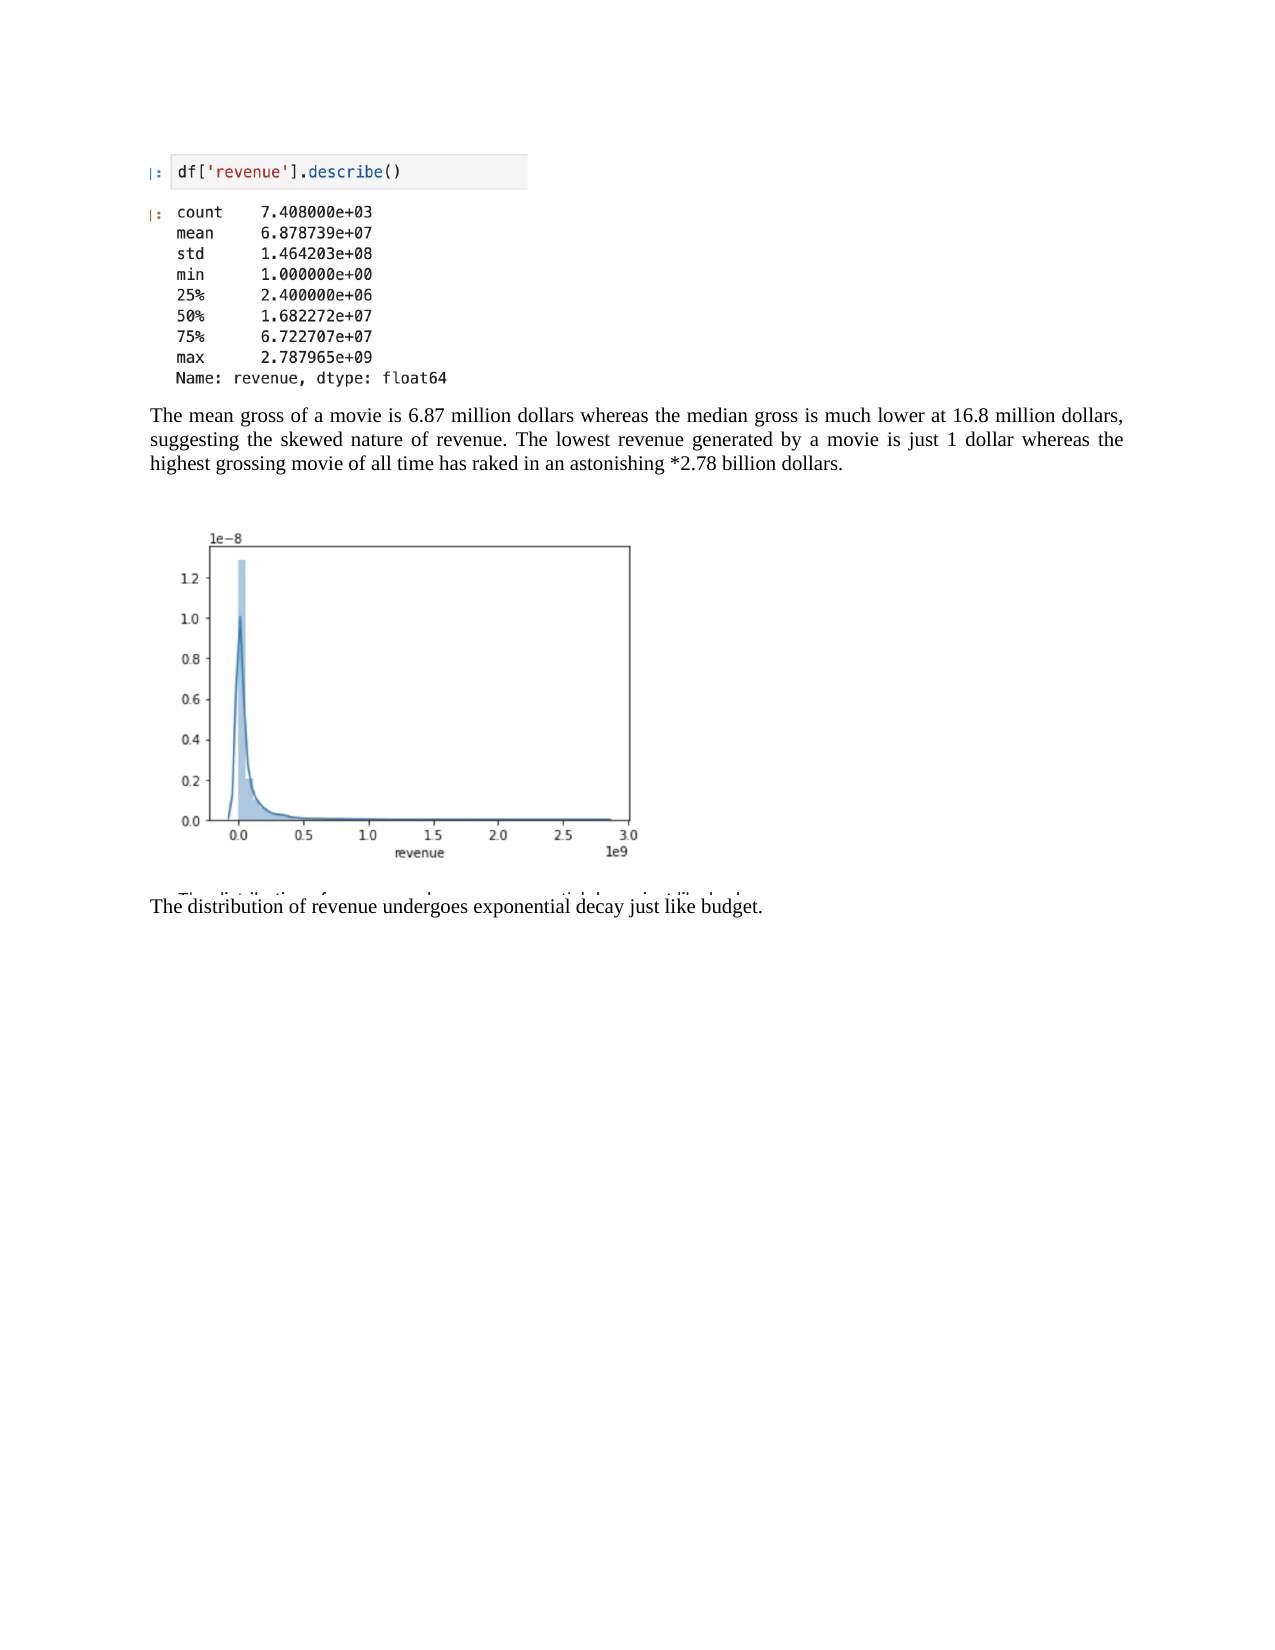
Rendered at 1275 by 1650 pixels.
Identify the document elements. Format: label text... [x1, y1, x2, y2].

text The mean gross of a movie is 6.87 million dollars whereas the median gross is much lower at 16.8 million dollars, suggesting the skewed nature of revenue. The lowest revenue generated by a movie is just 1 dollar whereas the highest grossing movie of all time has raked in an astonishing *2.78 billion dollars. [150, 403, 1125, 475]
picture [150, 150, 528, 404]
picture [150, 523, 748, 895]
text The distribution of revenue undergoes exponential decay just like budget. [150, 894, 1125, 918]
